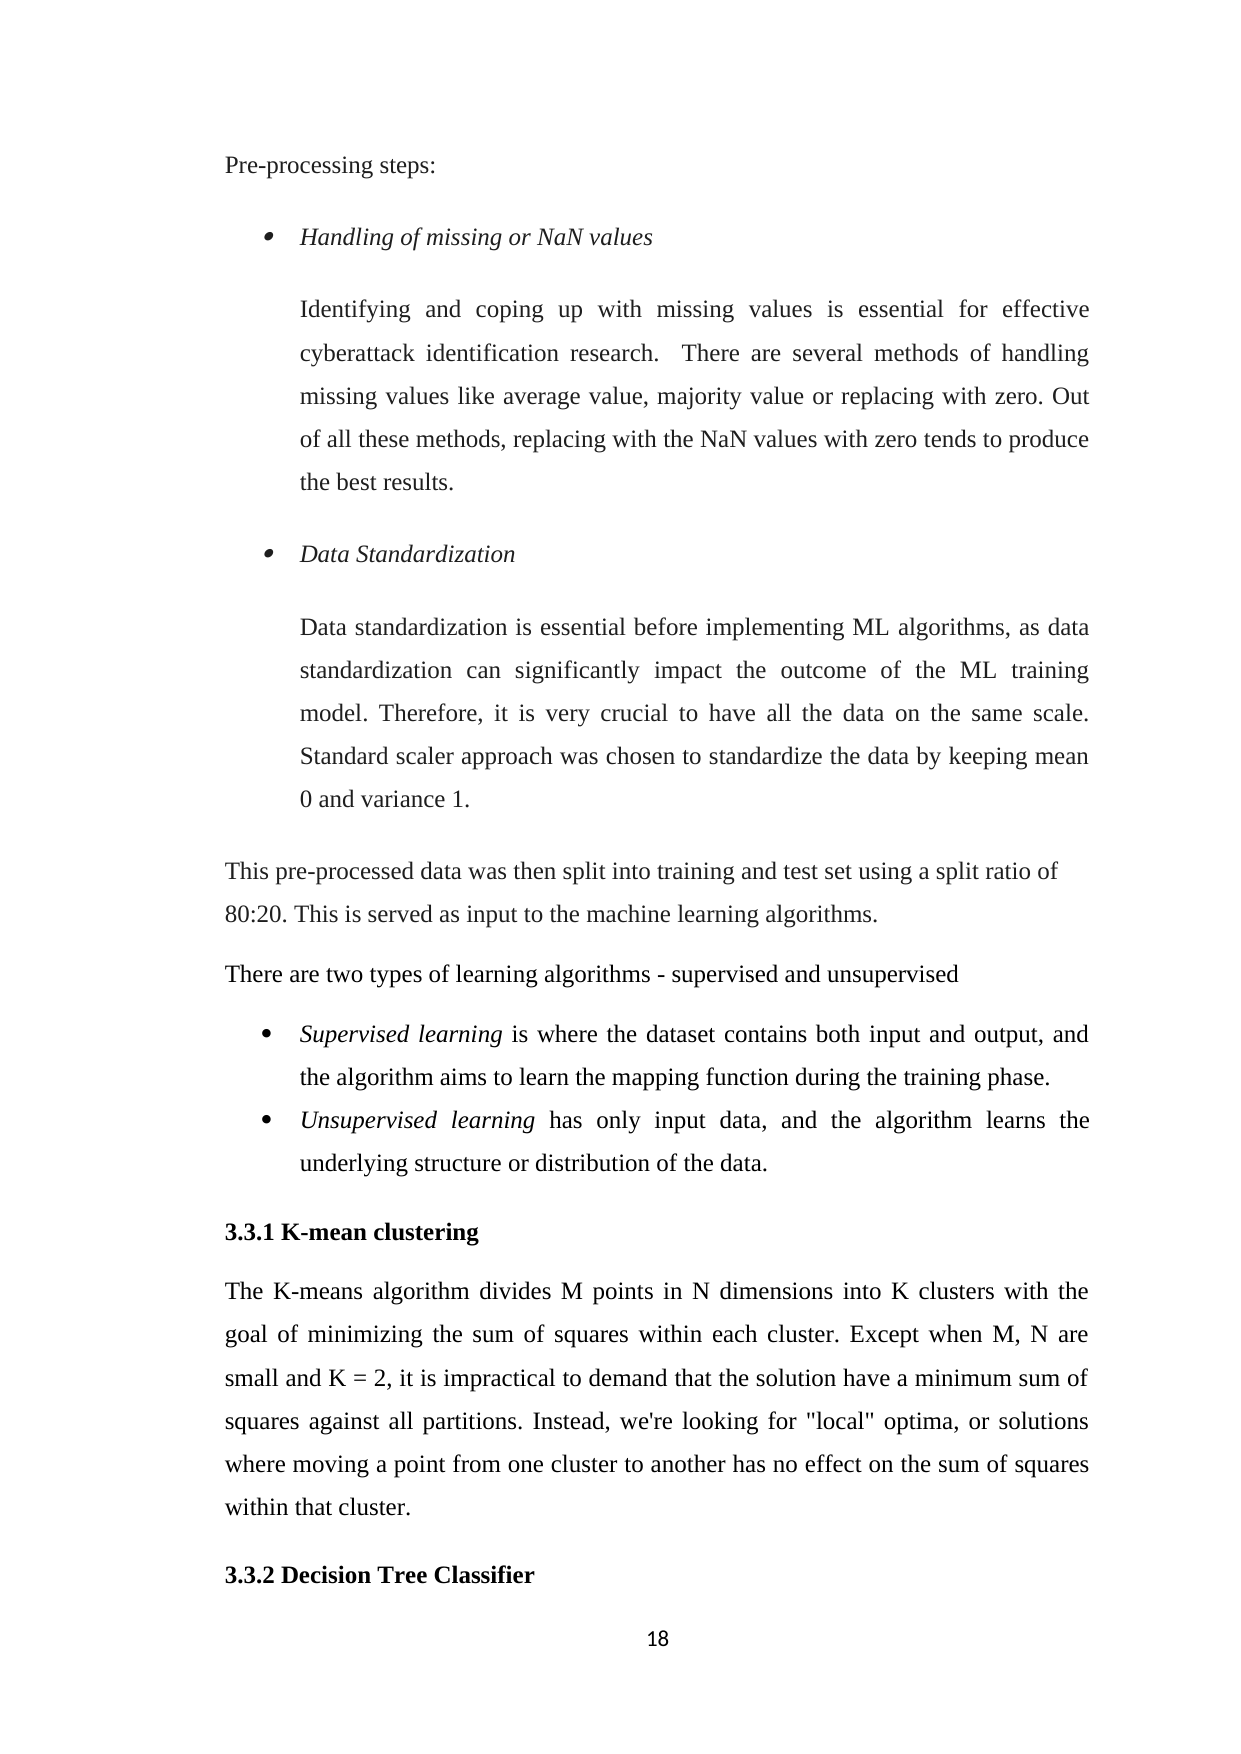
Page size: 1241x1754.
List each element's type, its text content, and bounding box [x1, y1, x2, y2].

text Data standardization is essential before implementing ML algorithms, as data standardization can significantly impact the outcome of the ML training model. Therefore, it is very crucial to have all the data on the same scale. Standard scaler approach was chosen to standardize the data by keeping mean 0 and variance 1. [299, 612, 1090, 813]
list Handling of missing or NaN values [262, 222, 1090, 251]
text This pre-processed data was then split into training and test set using a split ratio of 80:20. This is served as input to the machine learning algorithms. [224, 856, 1090, 928]
list Data Standardization [262, 539, 1090, 568]
text The K-means algorithm divides M points in N dimensions into K clusters with the goal of minimizing the sum of squares within each cluster. Except when M, N are small and K = 2, it is impractical to demand that the solution have a minimum sum of squares against all partitions. Instead, we're looking for "local" optima, or solutions where moving a point from one cluster to another has no effect on the sum of squares within that cluster. [224, 1276, 1090, 1521]
text 3.3.2 Decision Tree Classifier [224, 1560, 1090, 1589]
list Supervised learning is where the dataset contains both input and output, and the algorithm aims to learn the mapping function during the training phase. [262, 1019, 1090, 1091]
text Identifying and coping up with missing values is essential for effective cyberattack identification research. There are several methods of handling missing values like average value, majority value or replacing with zero. Out of all these methods, replacing with the NaN values with zero tends to produce the best results. [299, 294, 1090, 496]
text Pre-processing steps: [224, 150, 1090, 179]
text There are two types of learning algorithms - supervised and unsupervised [224, 959, 1090, 988]
list Unsupervised learning has only input data, and the algorithm learns the underlying structure or distribution of the data. [262, 1105, 1090, 1177]
text 3.3.1 K-mean clustering [224, 1217, 1090, 1245]
